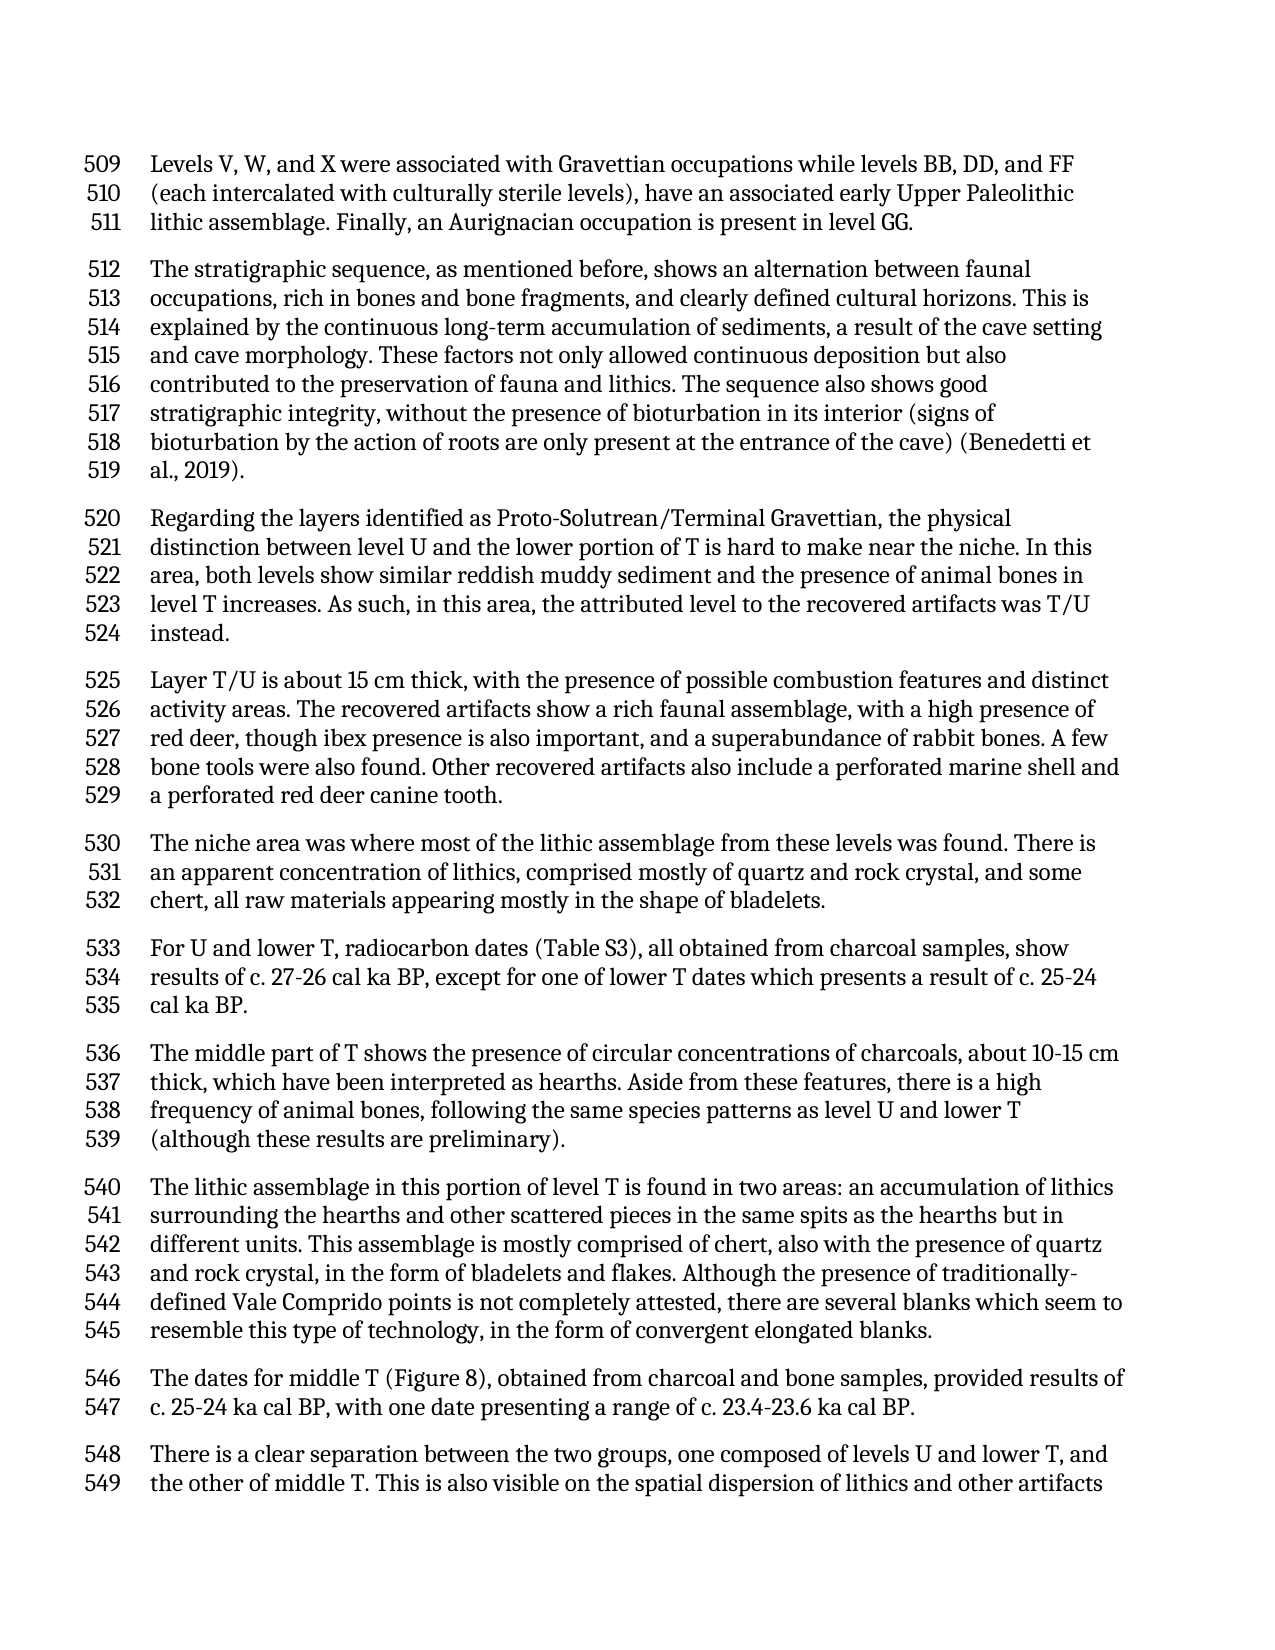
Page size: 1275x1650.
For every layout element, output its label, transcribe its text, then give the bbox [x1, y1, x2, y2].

text The dates for middle T (Figure 8), obtained from charcoal and bone samples, provided results of c. 25-24 ka cal BP, with one date presenting a range of c. 23.4-23.6 ka cal BP. [150, 1364, 1125, 1421]
text For U and lower T, radiocarbon dates (Table S3), all obtained from charcoal samples, show results of c. 27-26 cal ka BP, except for one of lower T dates which presents a result of c. 25-24 cal ka BP. [150, 934, 1125, 1020]
text The niche area was where most of the lithic assemblage from these levels was found. There is an apparent concentration of lithics, comprised mostly of quartz and rock crystal, and some chert, all raw materials appearing mostly in the shape of bladelets. [150, 829, 1125, 915]
text Regarding the layers identified as Proto-Solutrean/Terminal Gravettian, the physical distinction between level U and the lower portion of T is hard to make near the niche. In this area, both levels show similar reddish muddy sediment and the presence of animal bones in level T increases. As such, in this area, the attributed level to the recovered artifacts was T/U instead. [150, 504, 1125, 647]
text Levels V, W, and X were associated with Gravettian occupations while levels BB, DD, and FF (each intercalated with culturally sterile levels), have an associated early Upper Paleolithic lithic assemblage. Finally, an Aurignacian occupation is present in level GG. [150, 150, 1125, 236]
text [150, 1440, 1125, 1497]
text The stratigraphic sequence, as mentioned before, shows an alternation between faunal occupations, rich in bones and bone fragments, and clearly defined cultural horizons. This is explained by the continuous long-term accumulation of sediments, a result of the cave setting and cave morphology. These factors not only allowed continuous deposition but also contributed to the preservation of fauna and lithics. The sequence also shows good stratigraphic integrity, without the presence of bioturbation in its interior (signs of bioturbation by the action of roots are only present at the entrance of the cave) (Benedetti et al., 2019). [150, 255, 1125, 485]
text Layer T/U is about 15 cm thick, with the presence of possible combustion features and distinct activity areas. The recovered artifacts show a rich faunal assemblage, with a high presence of red deer, though ibex presence is also important, and a superabundance of rabbit bones. A few bone tools were also found. Other recovered artifacts also include a perforated marine shell and a perforated red deer canine tooth. [150, 666, 1125, 810]
text The middle part of T shows the presence of circular concentrations of charcoals, about 10-15 cm thick, which have been interpreted as hearths. Aside from these features, there is a high frequency of animal bones, following the same species patterns as level U and lower T (although these results are preliminary). [150, 1039, 1125, 1154]
text The lithic assemblage in this portion of level T is found in two areas: an accumulation of lithics surrounding the hearths and other scattered pieces in the same spits as the hearths but in different units. This assemblage is mostly comprised of chert, also with the presence of quartz and rock crystal, in the form of bladelets and flakes. Although the presence of traditionally-defined Vale Comprido points is not completely attested, there are several blanks which seem to resemble this type of technology, in the form of convergent elongated blanks. [150, 1172, 1125, 1345]
